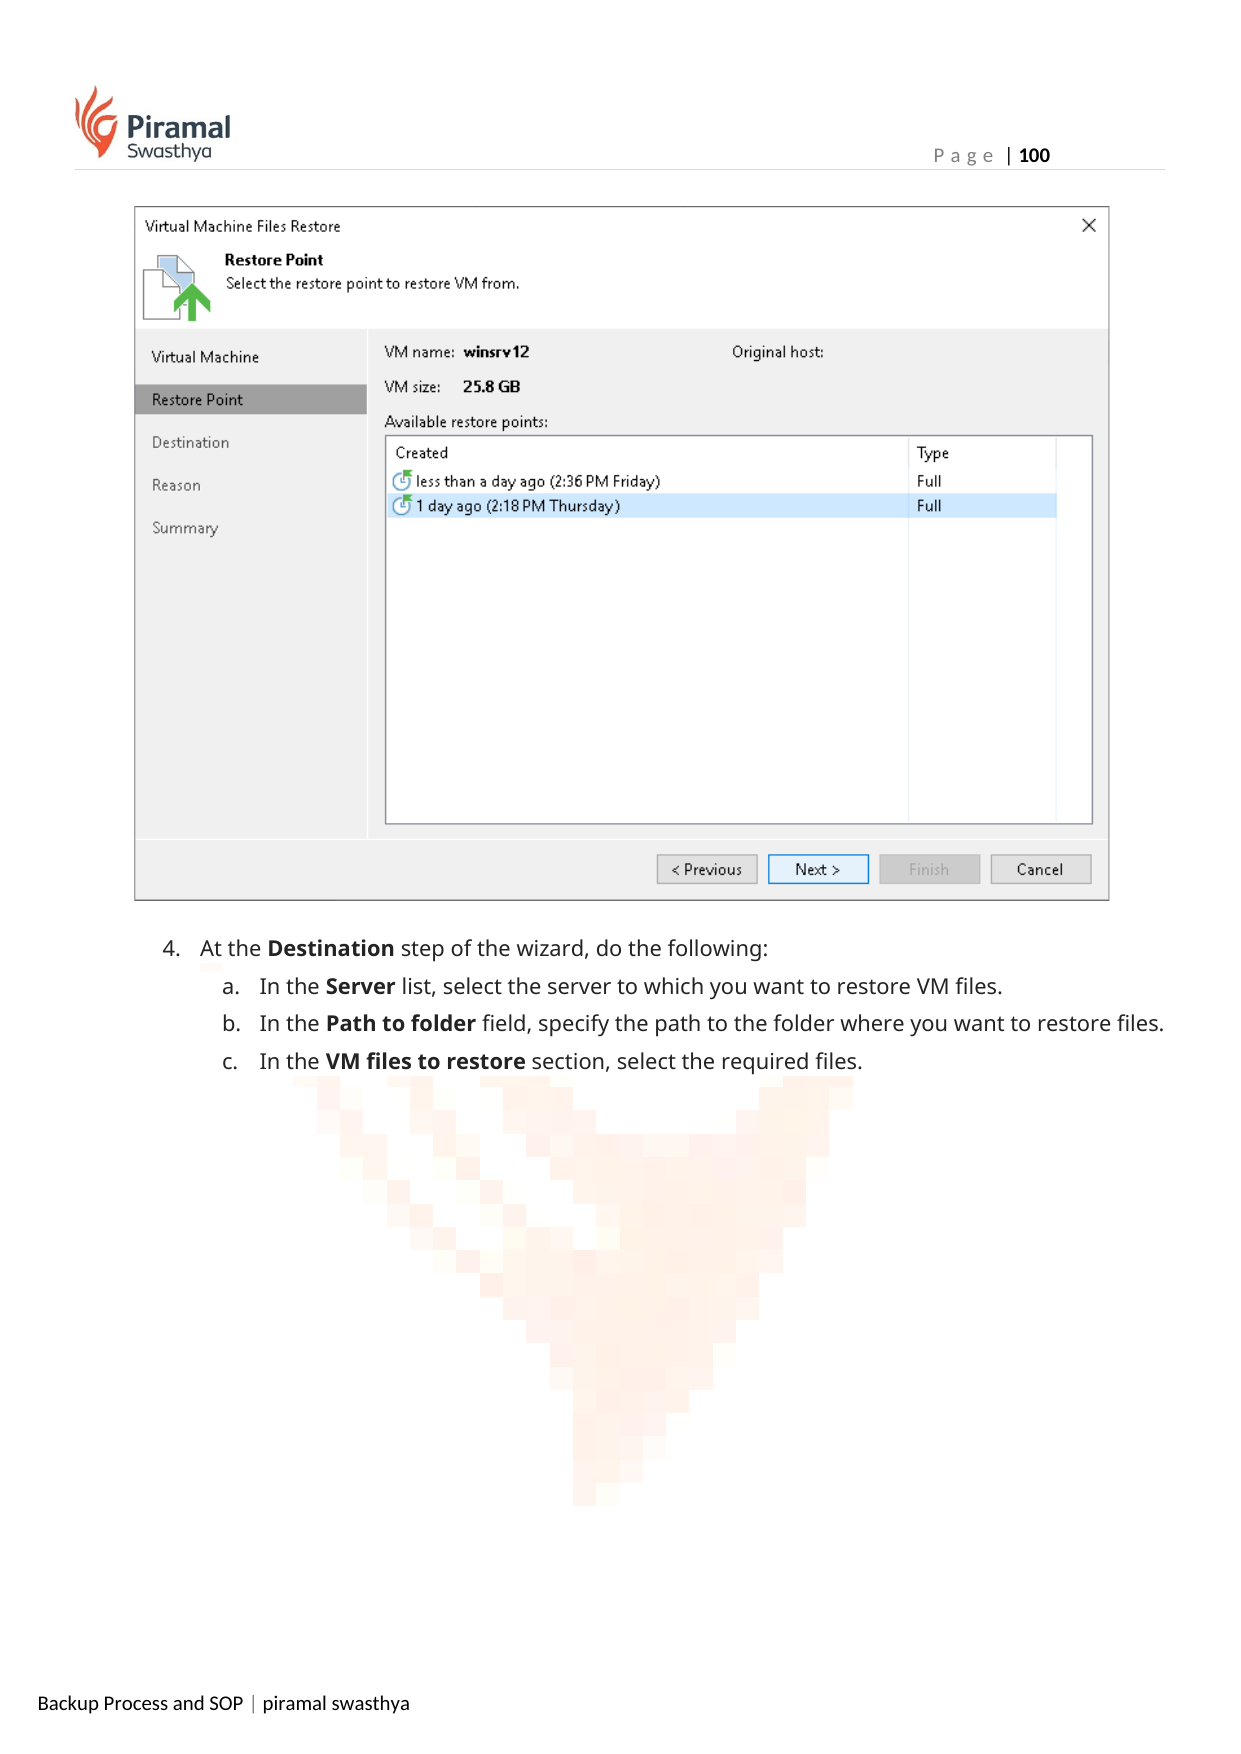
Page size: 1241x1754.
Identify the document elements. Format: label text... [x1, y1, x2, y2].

list In the VM files to restore section, select the required files. [222, 1038, 1165, 1076]
picture [75, 85, 230, 162]
list In the Path to folder field, specify the path to the folder where you want to restore files. [222, 1001, 1165, 1038]
list In the Server list, select the server to which you want to restore VM files. [222, 963, 1165, 1001]
list At the Destination step of the wizard, do the following: [162, 926, 1165, 963]
picture [134, 206, 1110, 901]
